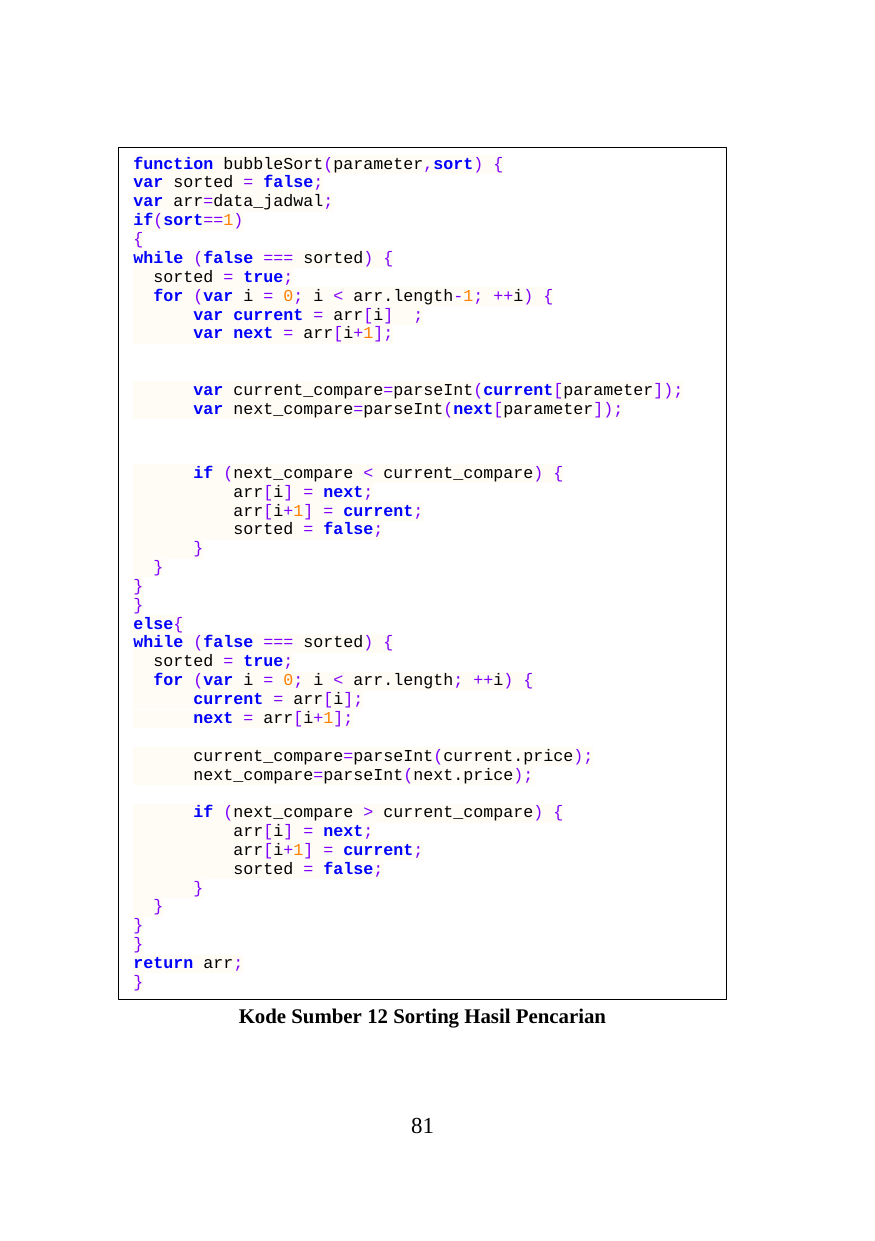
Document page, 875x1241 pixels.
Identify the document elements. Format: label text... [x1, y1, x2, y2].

text Kode Sumber 12 Sorting Hasil Pencarian [118, 1004, 726, 1028]
